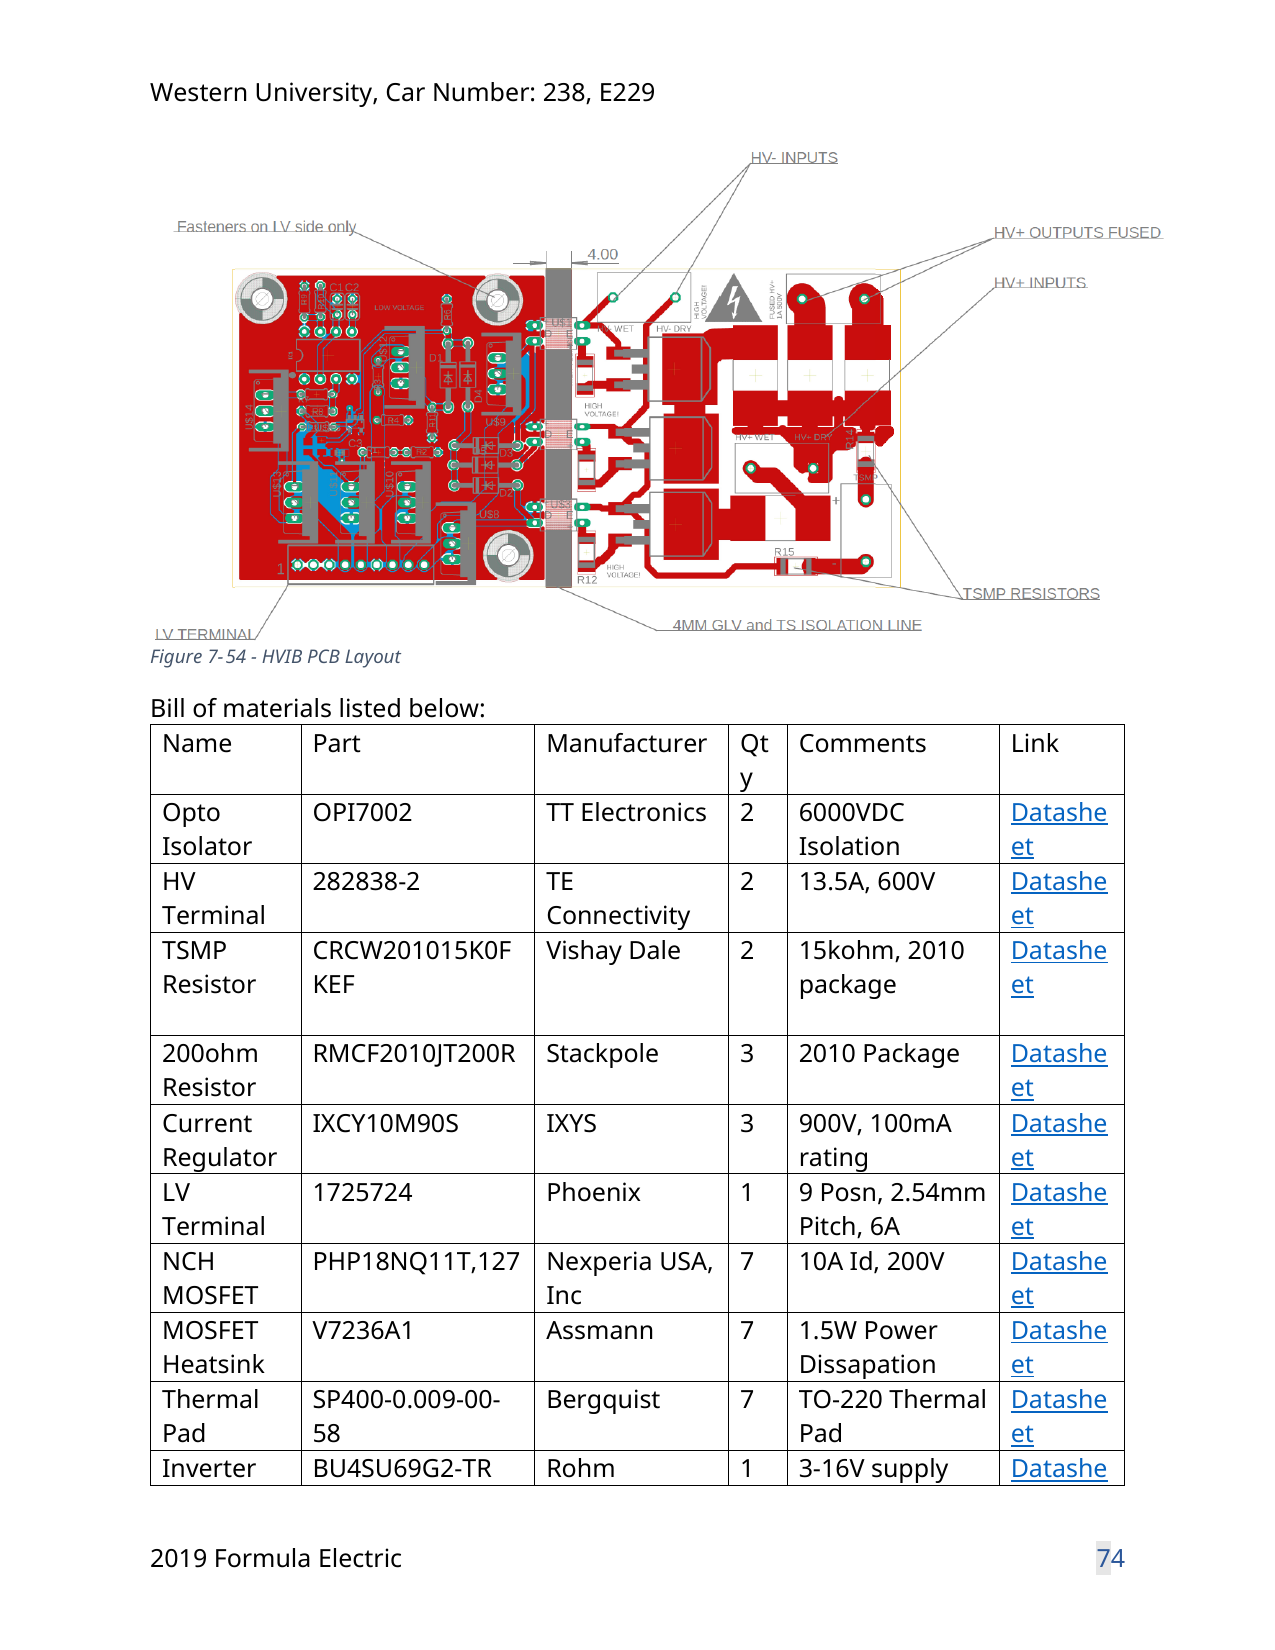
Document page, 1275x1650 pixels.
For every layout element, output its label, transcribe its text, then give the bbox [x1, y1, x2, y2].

table_cell Datasheet [1000, 933, 1124, 1035]
table_cell 1 [729, 1174, 787, 1242]
table_cell 2010 Package [788, 1036, 999, 1104]
table_cell Datasheet [1000, 1174, 1124, 1242]
table_cell OPI7002 [302, 795, 534, 863]
table_cell Datasheet [1000, 864, 1124, 932]
table_cell 2 [729, 864, 787, 932]
table_cell Datasheet [1000, 1313, 1124, 1381]
table_cell Nexperia USA, Inc [535, 1244, 728, 1312]
table_cell IXCY10M90S [302, 1105, 534, 1173]
table_cell MOSFET Heatsink [151, 1313, 301, 1381]
table_cell 282838-2 [302, 864, 534, 932]
table_cell Vishay Dale [535, 933, 728, 1035]
table_cell Datasheet [1000, 1036, 1124, 1104]
table_header Qty [729, 725, 787, 793]
table_header Comments [788, 725, 999, 793]
table_cell TO-220 Thermal Pad [788, 1382, 999, 1450]
table_cell Datasheet [1000, 1244, 1124, 1312]
table_cell IXYS [535, 1105, 728, 1173]
table_cell 1725724 [302, 1174, 534, 1242]
table_header Name [151, 725, 301, 793]
picture [150, 150, 1164, 644]
table_cell 3-16V supply [788, 1451, 999, 1485]
table_cell Datasheet [1000, 795, 1124, 863]
text Bill of materials listed below: [150, 690, 1125, 724]
table_cell 1 [729, 1451, 787, 1485]
table_cell Opto Isolator [151, 795, 301, 863]
table_cell RMCF2010JT200R [302, 1036, 534, 1104]
table_cell LV Terminal [151, 1174, 301, 1242]
table_cell Assmann [535, 1313, 728, 1381]
table_cell CRCW201015K0FKEF [302, 933, 534, 1035]
table_cell TE Connectivity [535, 864, 728, 932]
table_cell 15kohm, 2010 package [788, 933, 999, 1035]
table_cell SP400-0.009-00-58 [302, 1382, 534, 1450]
table_cell TT Electronics [535, 795, 728, 863]
table_cell V7236A1 [302, 1313, 534, 1381]
table_cell 13.5A, 600V [788, 864, 999, 932]
table_cell 2 [729, 933, 787, 1035]
table_cell Bergquist [535, 1382, 728, 1450]
table_header Manufacturer [535, 725, 728, 793]
table_cell 3 [729, 1105, 787, 1173]
table_cell 200ohm Resistor [151, 1036, 301, 1104]
table_cell Datasheet [1000, 1382, 1124, 1450]
table_cell HV Terminal [151, 864, 301, 932]
table_cell 9 Posn, 2.54mm Pitch, 6A [788, 1174, 999, 1242]
table_cell Datasheet [1000, 1105, 1124, 1173]
table_cell Stackpole [535, 1036, 728, 1104]
table_header Part [302, 725, 534, 793]
table_cell Current Regulator [151, 1105, 301, 1173]
table_cell 6000VDC Isolation [788, 795, 999, 863]
table_header Link [1000, 725, 1124, 793]
table_cell 1.5W Power Dissapation [788, 1313, 999, 1381]
table_cell Datasheet [1000, 1451, 1124, 1485]
table_cell 2 [729, 795, 787, 863]
table_cell NCH MOSFET [151, 1244, 301, 1312]
table_cell 7 [729, 1244, 787, 1312]
table_cell Inverter Gate [151, 1451, 301, 1485]
table_cell PHP18NQ11T,127 [302, 1244, 534, 1312]
table_cell Phoenix [535, 1174, 728, 1242]
table_cell TSMP Resistor [151, 933, 301, 1035]
table_cell 3 [729, 1036, 787, 1104]
table_cell Rohm Semiconductor [535, 1451, 728, 1485]
table_cell 7 [729, 1313, 787, 1381]
table_cell 10A Id, 200V [788, 1244, 999, 1312]
table_cell Thermal Pad [151, 1382, 301, 1450]
table_cell BU4SU69G2-TR [302, 1451, 534, 1485]
table_cell 7 [729, 1382, 787, 1450]
table_cell 900V, 100mA rating [788, 1105, 999, 1173]
